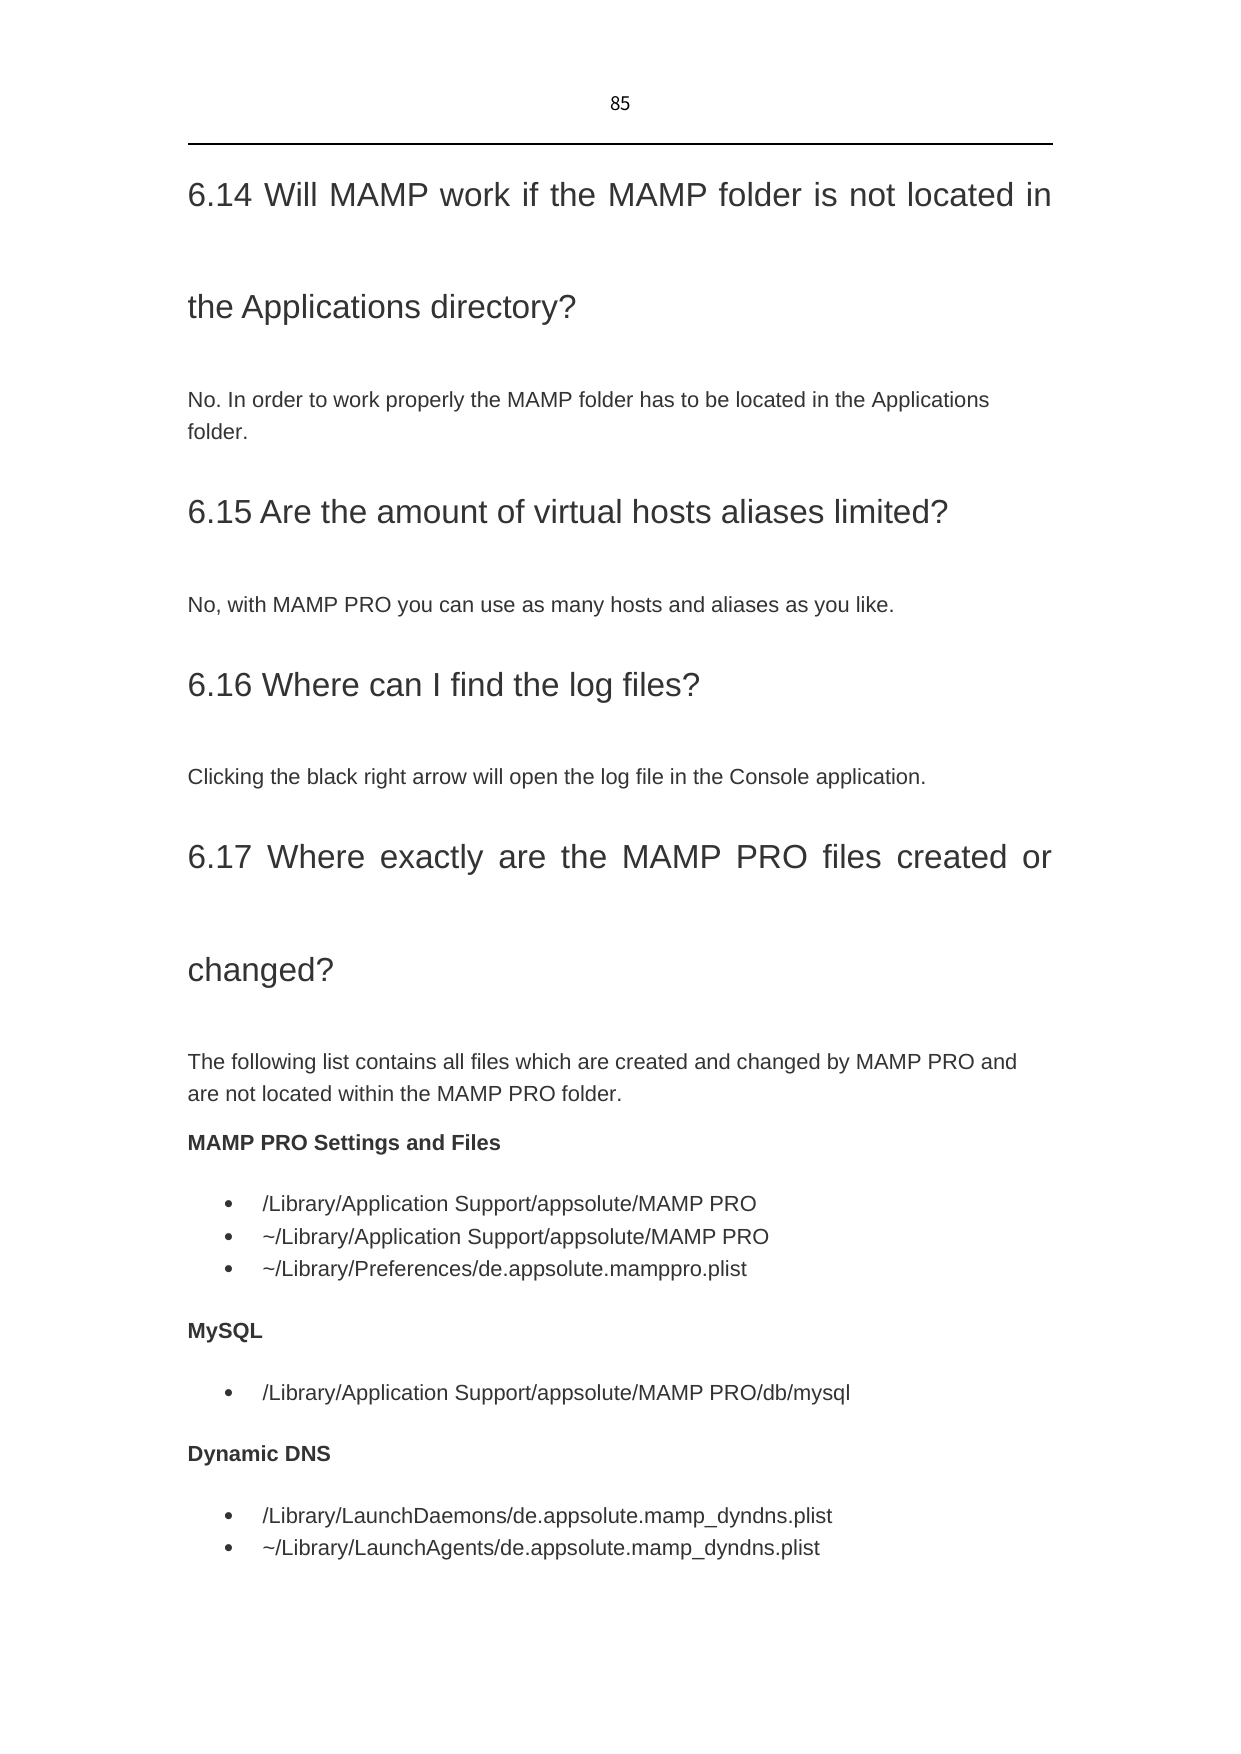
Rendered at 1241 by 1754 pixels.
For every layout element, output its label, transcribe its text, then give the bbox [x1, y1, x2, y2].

text MySQL [187, 1314, 1053, 1347]
text MAMP PRO Settings and Files [187, 1126, 1053, 1158]
text No, with MAMP PRO you can use as many hosts and aliases as you like. [187, 588, 1053, 620]
list /Library/Application Support/appsolute/MAMP PRO/db/mysql [225, 1376, 1053, 1408]
list /Library/Application Support/appsolute/MAMP PRO [225, 1187, 1053, 1220]
list ~/Library/LaunchAgents/de.appsolute.mamp_dyndns.plist [225, 1532, 1053, 1564]
text Dynamic DNS [187, 1437, 1053, 1470]
list ~/Library/Preferences/de.appsolute.mamppro.plist [225, 1252, 1053, 1285]
list ~/Library/Application Support/appsolute/MAMP PRO [225, 1220, 1053, 1252]
text Clicking the black right arrow will open the log file in the Console application. [187, 760, 1053, 793]
list /Library/LaunchDaemons/de.appsolute.mamp_dyndns.plist [225, 1499, 1053, 1532]
text No. In order to work properly the MAMP folder has to be located in the Applications folder. [187, 383, 1053, 448]
text The following list contains all files which are created and changed by MAMP PRO and are not located within the MAMP PRO folder. [187, 1045, 1053, 1110]
subtitle 6.15 Are the amount of virtual hosts aliases limited? [187, 479, 1053, 544]
subtitle 6.16 Where can I find the log files? [187, 652, 1053, 717]
subtitle 6.14 Will MAMP work if the MAMP folder is not located in the Applications directory? [187, 162, 1053, 339]
subtitle 6.17 Where exactly are the MAMP PRO files created or changed? [187, 824, 1053, 1001]
